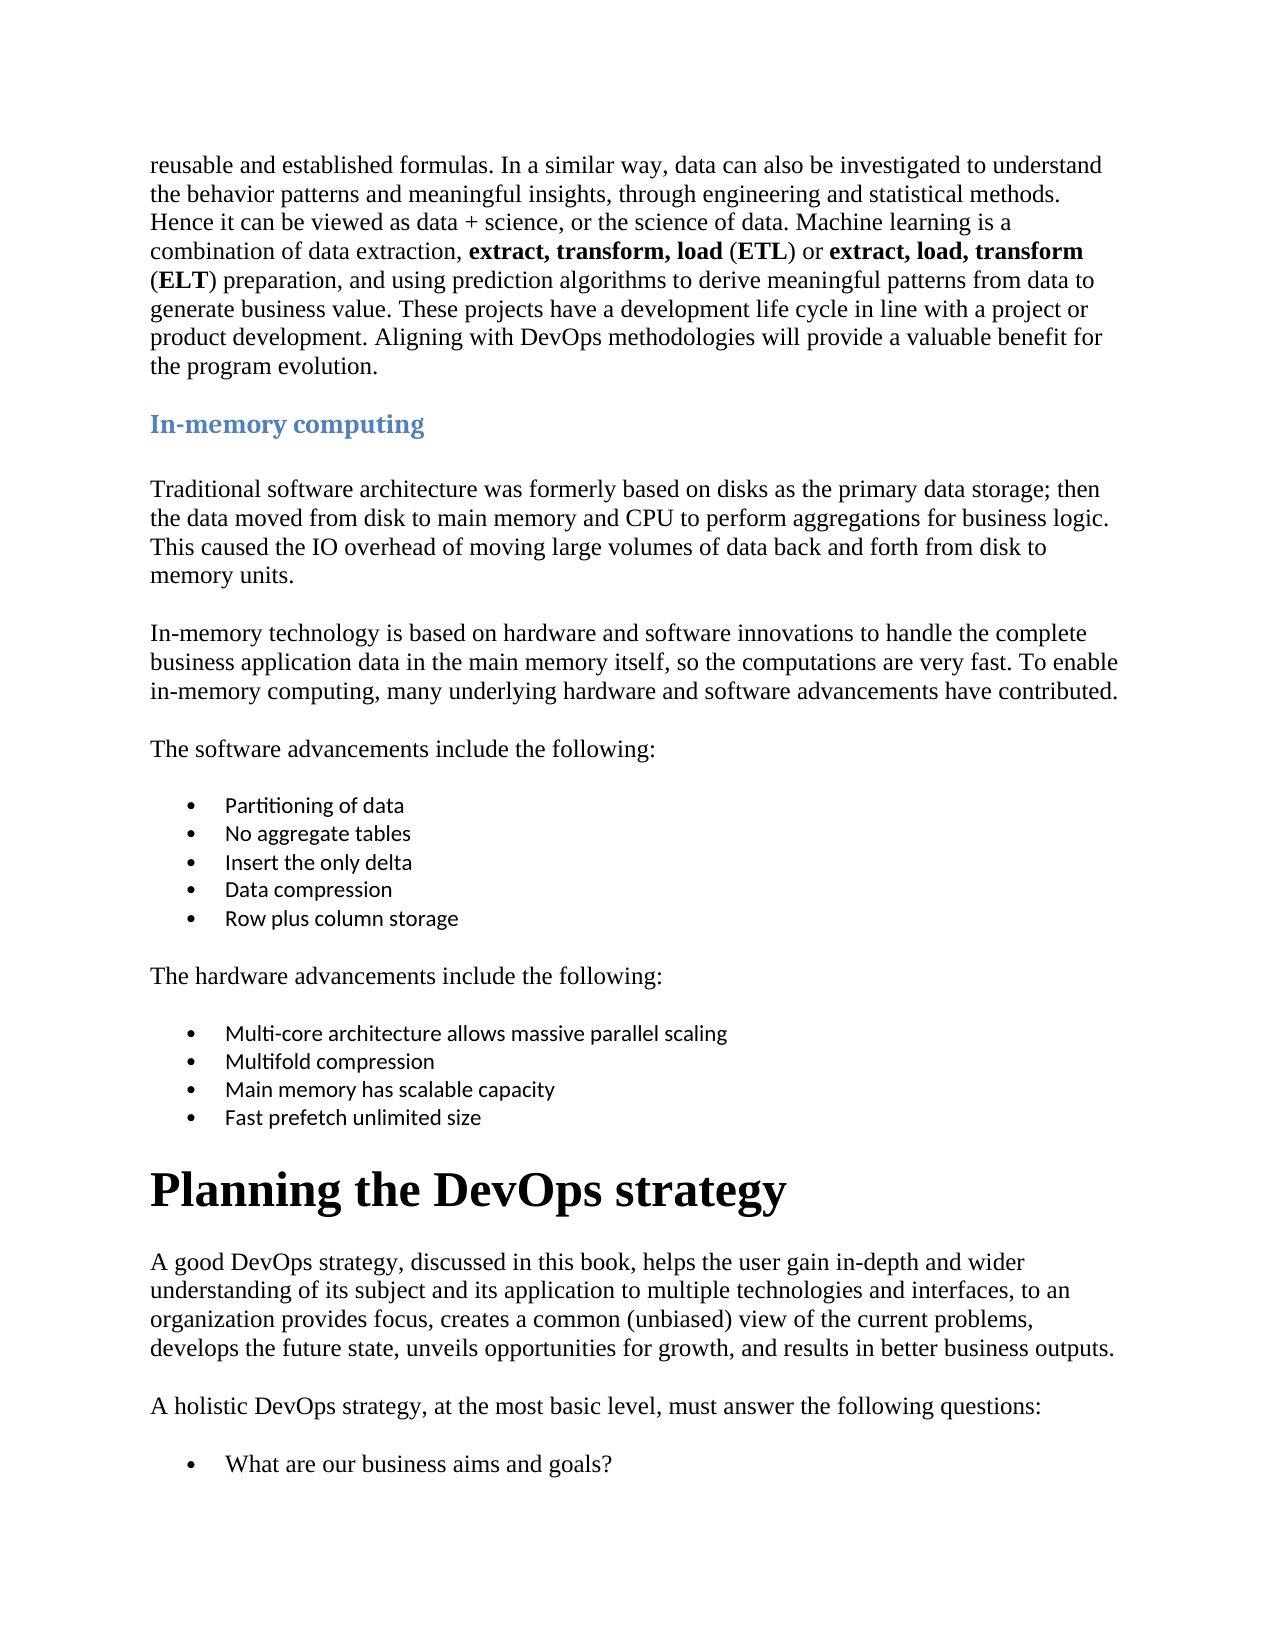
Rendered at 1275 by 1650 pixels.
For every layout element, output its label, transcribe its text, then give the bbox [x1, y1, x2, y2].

text In-memory technology is based on hardware and software innovations to handle the complete business application data in the main memory itself, so the computations are very fast. To enable in-memory computing, many underlying hardware and software advancements have contributed. [150, 618, 1125, 704]
text The hardware advancements include the following: [150, 961, 1125, 989]
text A good DevOps strategy, discussed in this book, helps the user gain in-depth and wider understanding of its subject and its application to multiple technologies and interfaces, to an organization provides focus, creates a common (unbiased) view of the current problems, develops the future state, unveils opportunities for growth, and results in better business outputs. [150, 1247, 1125, 1362]
list Data compression [187, 876, 1125, 904]
text A holistic DevOps strategy, at the most basic level, must answer the following questions: [150, 1391, 1125, 1419]
text Traditional software architecture was formerly based on disks as the primary data storage; then the data moved from disk to main memory and CPU to perform aggregations for business logic. This caused the IO overhead of moving large volumes of data back and forth from disk to memory units. [150, 474, 1125, 589]
text Planning the DevOps strategy [150, 1160, 1125, 1217]
list Fast prefetch unlimited size [187, 1103, 1125, 1131]
text The software advancements include the following: [150, 734, 1125, 762]
list Multi-core architecture allows massive parallel scaling [187, 1019, 1125, 1047]
list Partitioning of data [187, 792, 1125, 819]
list Main memory has scalable capacity [187, 1075, 1125, 1103]
list No aggregate tables [187, 819, 1125, 848]
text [150, 150, 1125, 380]
list Insert the only delta [187, 848, 1125, 876]
list Multifold compression [187, 1047, 1125, 1075]
subtitle In-memory computing [150, 409, 1125, 440]
list Row plus column storage [187, 904, 1125, 932]
list What are our business aims and goals? [187, 1449, 1125, 1477]
